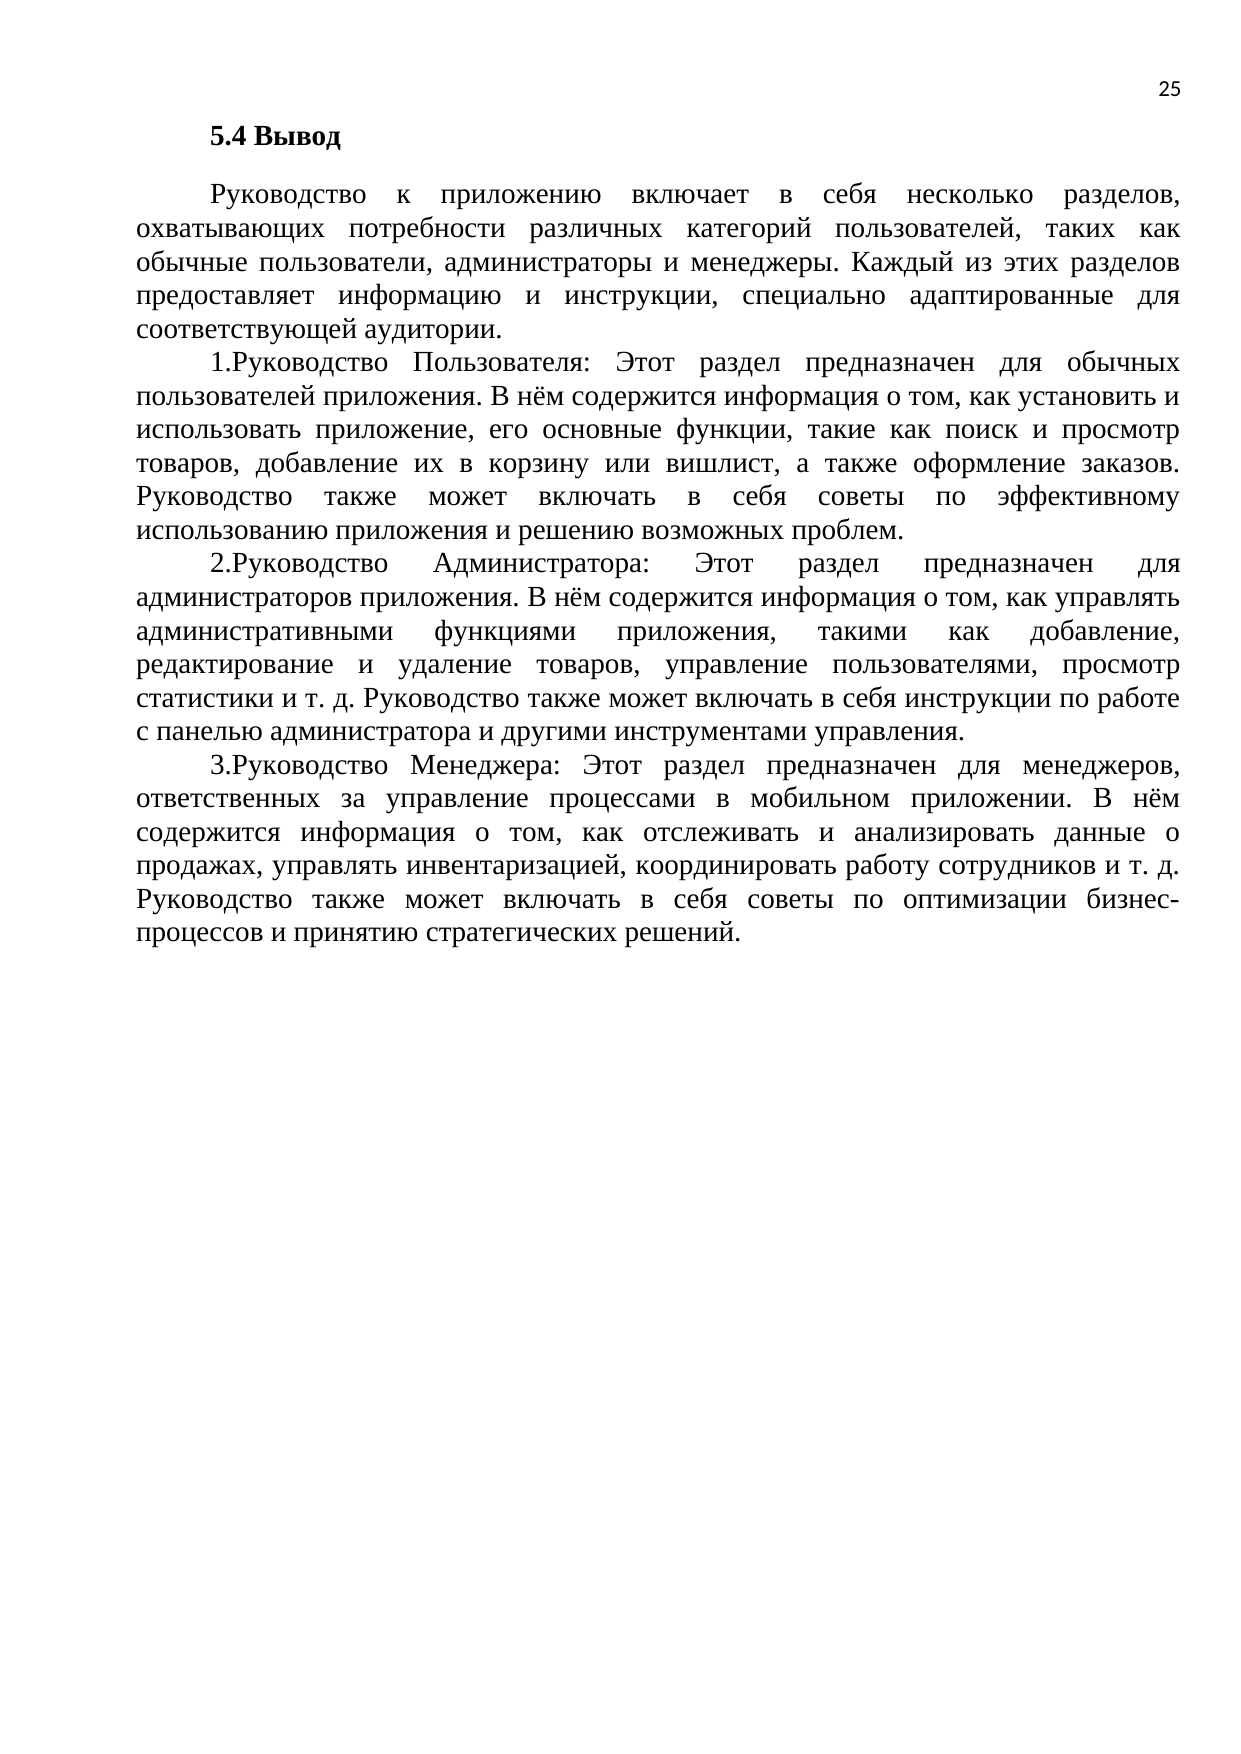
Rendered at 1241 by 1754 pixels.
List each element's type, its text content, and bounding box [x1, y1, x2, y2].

text Руководство к приложению включает в себя несколько разделов, охватывающих потребности различных категорий пользователей, таких как обычные пользователи, администраторы и менеджеры. Каждый из этих разделов предоставляет информацию и инструкции, специально адаптированные для соответствующей аудитории. [136, 177, 1181, 344]
text 3.Руководство Менеджера: Этот раздел предназначен для менеджеров, ответственных за управление процессами в мобильном приложении. В нём содержится информация о том, как отслеживать и анализировать данные о продажах, управлять инвентаризацией, координировать работу сотрудников и т. д. Руководство также может включать в себя советы по оптимизации бизнес-процессов и принятию стратегических решений. [136, 747, 1181, 948]
subtitle Вывод [136, 118, 1181, 152]
text 2.Руководство Администратора: Этот раздел предназначен для администраторов приложения. В нём содержится информация о том, как управлять административными функциями приложения, такими как добавление, редактирование и удаление товаров, управление пользователями, просмотр статистики и т. д. Руководство также может включать в себя инструкции по работе с панелью администратора и другими инструментами управления. [136, 546, 1181, 747]
text 1.Руководство Пользователя: Этот раздел предназначен для обычных пользователей приложения. В нём содержится информация о том, как установить и использовать приложение, его основные функции, такие как поиск и просмотр товаров, добавление их в корзину или вишлист, а также оформление заказов. Руководство также может включать в себя советы по эффективному использованию приложения и решению возможных проблем. [136, 344, 1181, 546]
